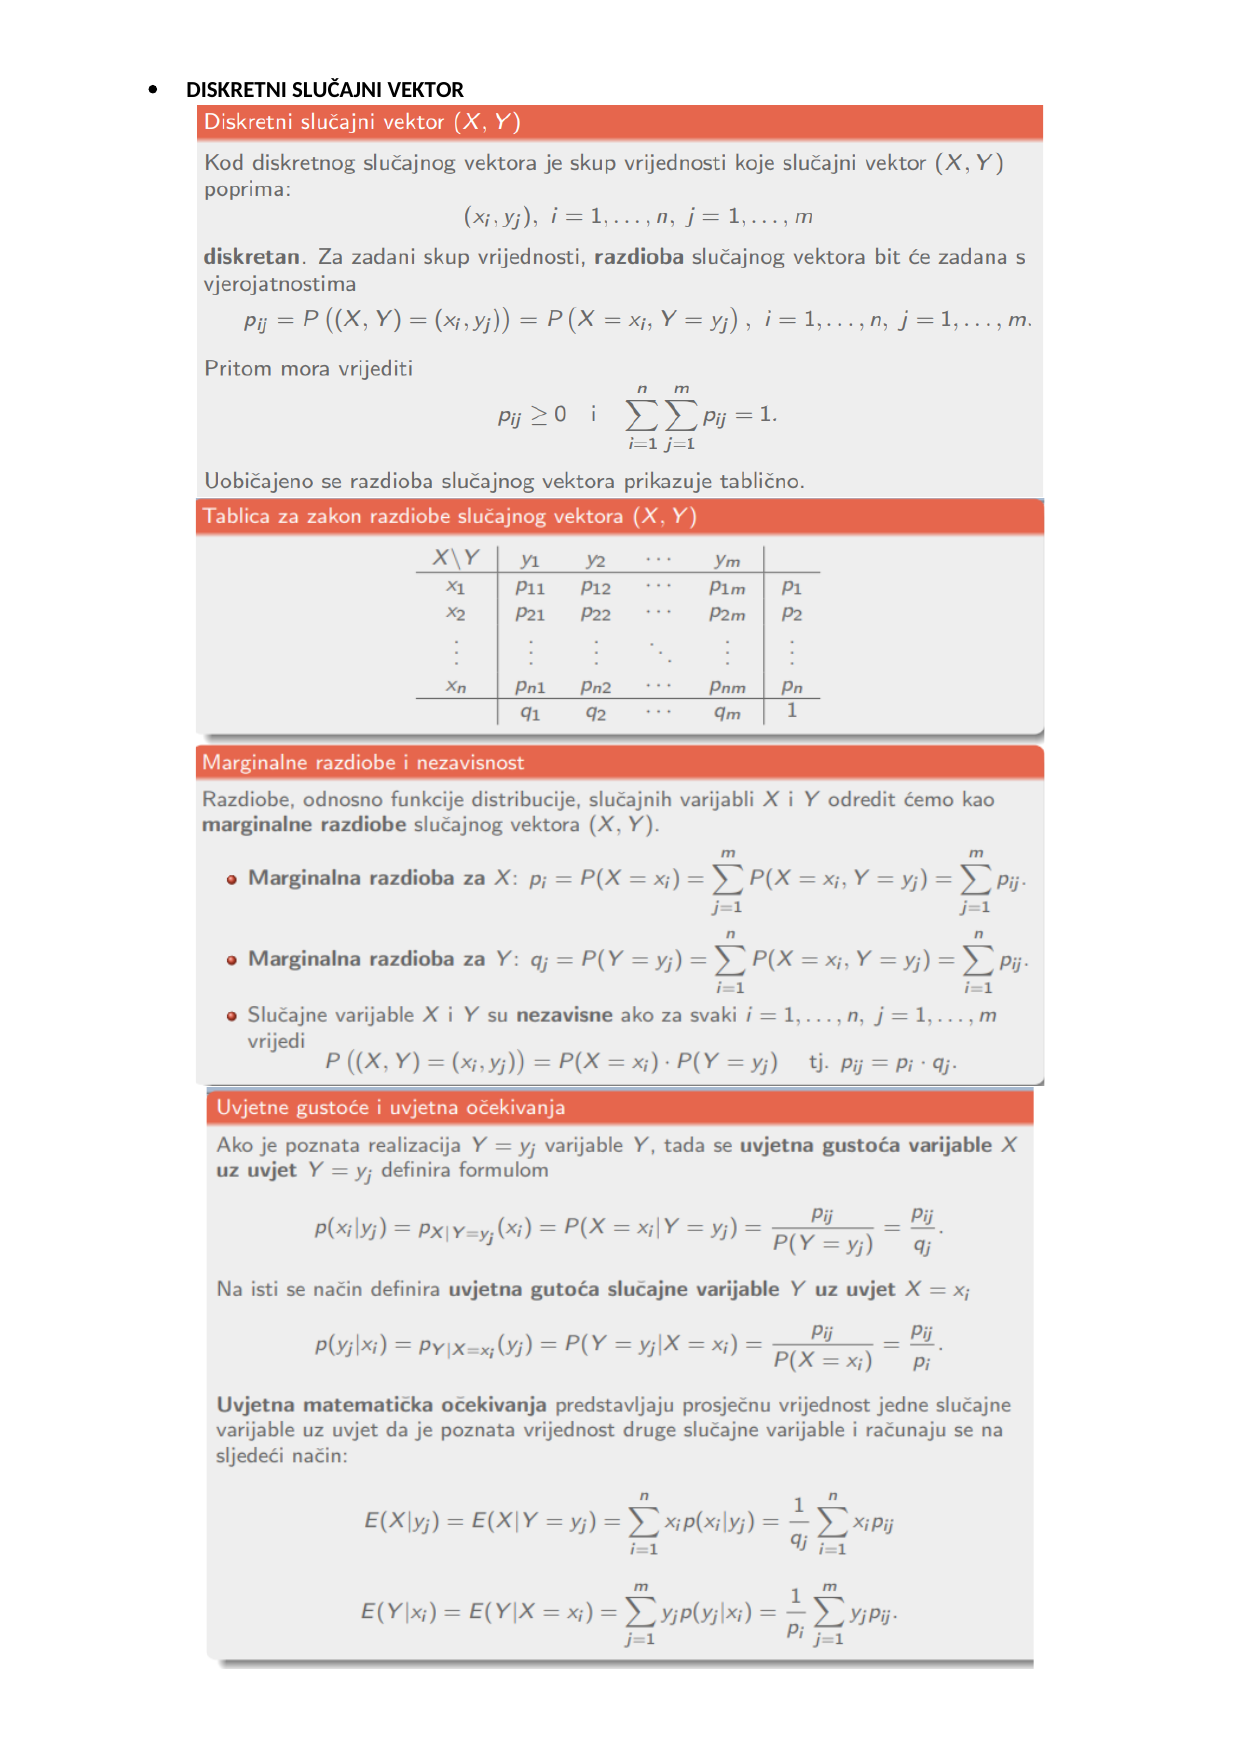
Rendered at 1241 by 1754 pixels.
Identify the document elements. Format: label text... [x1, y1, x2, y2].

picture [195, 498, 1045, 1086]
list DISKRETNI SLUČAJNI VEKTOR [149, 75, 1165, 103]
picture [197, 105, 1044, 497]
picture [206, 1087, 1034, 1669]
